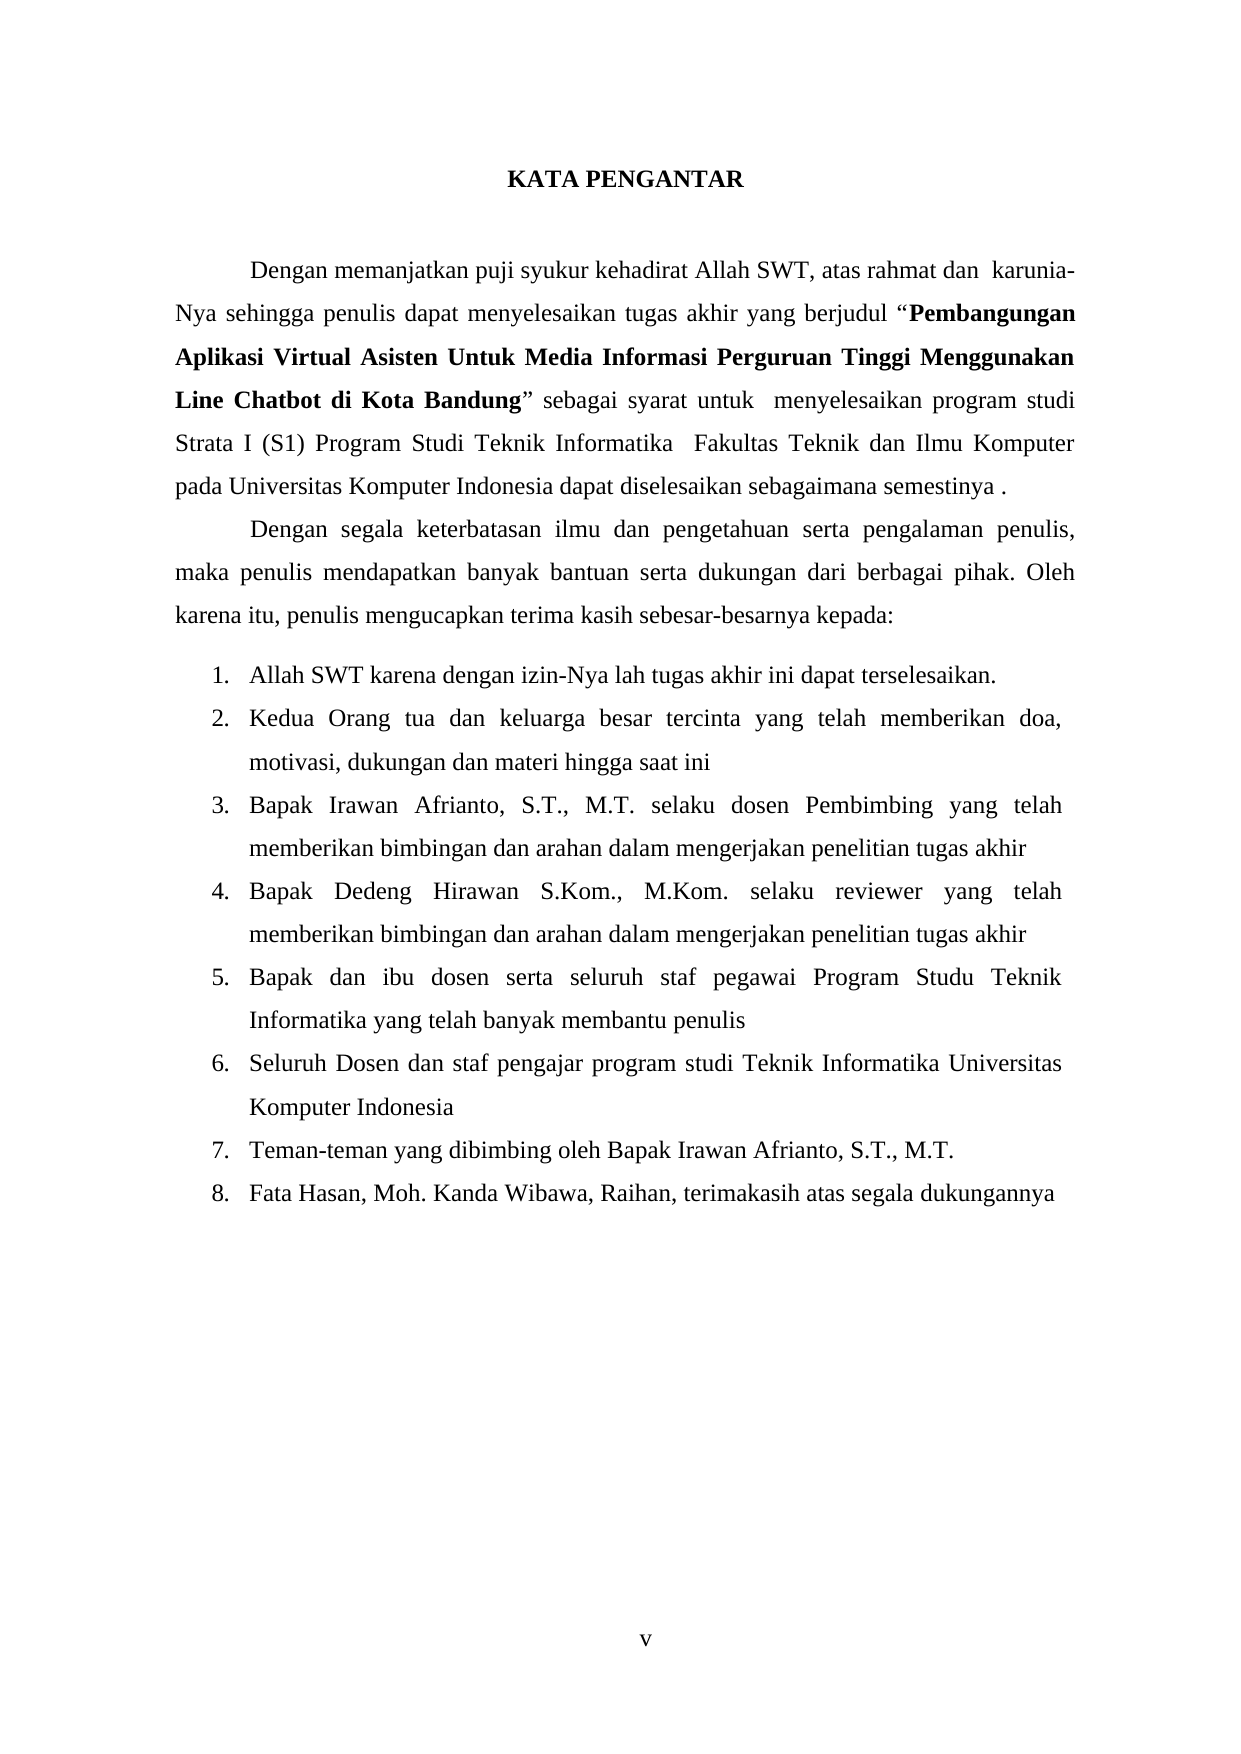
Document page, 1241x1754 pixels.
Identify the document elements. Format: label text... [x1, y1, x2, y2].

list Seluruh Dosen dan staf pengajar program studi Teknik Informatika Universitas Komputer Indonesia [211, 1048, 1063, 1120]
list Teman-teman yang dibimbing oleh Bapak Irawan Afrianto, S.T., M.T. [211, 1135, 1076, 1164]
list Allah SWT karena dengan izin-Nya lah tugas akhir ini dapat terselesaikan. [211, 660, 1076, 689]
list Fata Hasan, Moh. Kanda Wibawa, Raihan, terimakasih atas segala dukungannya [211, 1178, 1063, 1207]
list Bapak Irawan Afrianto, S.T., M.T. selaku dosen Pembimbing yang telah memberikan bimbingan dan arahan dalam mengerjakan penelitian tugas akhir [211, 790, 1063, 862]
text Dengan segala keterbatasan ilmu dan pengetahuan serta pengalaman penulis, maka penulis mendapatkan banyak bantuan serta dukungan dari berbagai pihak. Oleh karena itu, penulis mengucapkan terima kasih sebesar-besarnya kepada: [175, 514, 1076, 629]
subtitle KATA PENGANTAR [175, 164, 1076, 193]
list Bapak dan ibu dosen serta seluruh staf pegawai Program Studu Teknik Informatika yang telah banyak membantu penulis [211, 962, 1063, 1034]
list Bapak Dedeng Hirawan S.Kom., M.Kom. selaku reviewer yang telah memberikan bimbingan dan arahan dalam mengerjakan penelitian tugas akhir [211, 876, 1062, 948]
list Kedua Orang tua dan keluarga besar tercinta yang telah memberikan doa, motivasi, dukungan dan materi hingga saat ini [211, 703, 1063, 775]
text Dengan memanjatkan puji syukur kehadirat Allah SWT, atas rahmat dan karunia-Nya sehingga penulis dapat menyelesaikan tugas akhir yang berjudul “Pembangungan Aplikasi Virtual Asisten Untuk Media Informasi Perguruan Tinggi Menggunakan Line Chatbot di Kota Bandung” sebagai syarat untuk menyelesaikan program studi Strata I (S1) Program Studi Teknik Informatika Fakultas Teknik dan Ilmu Komputer pada Universitas Komputer Indonesia dapat diselesaikan sebagaimana semestinya . [175, 255, 1076, 500]
